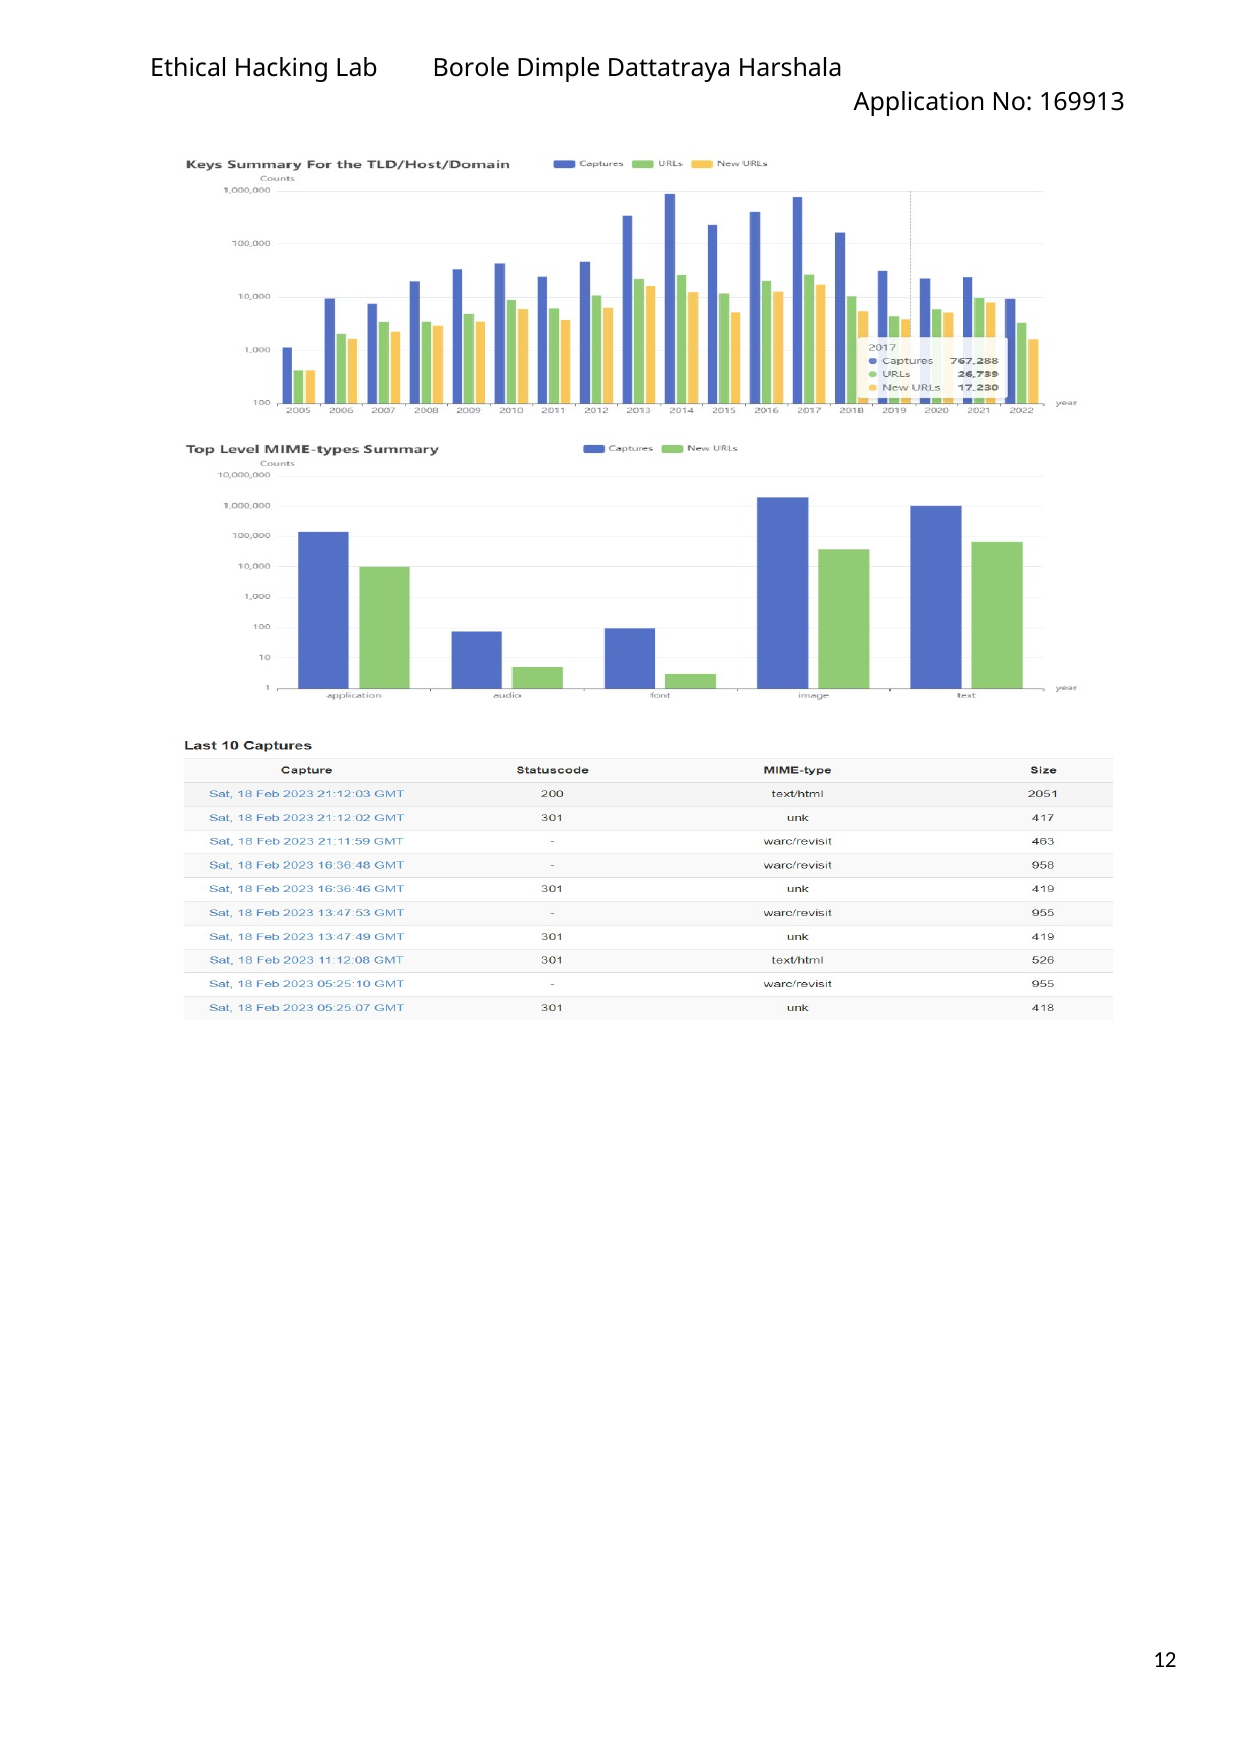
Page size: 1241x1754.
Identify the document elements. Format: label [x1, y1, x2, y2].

picture [173, 733, 1114, 1022]
picture [173, 150, 1114, 715]
